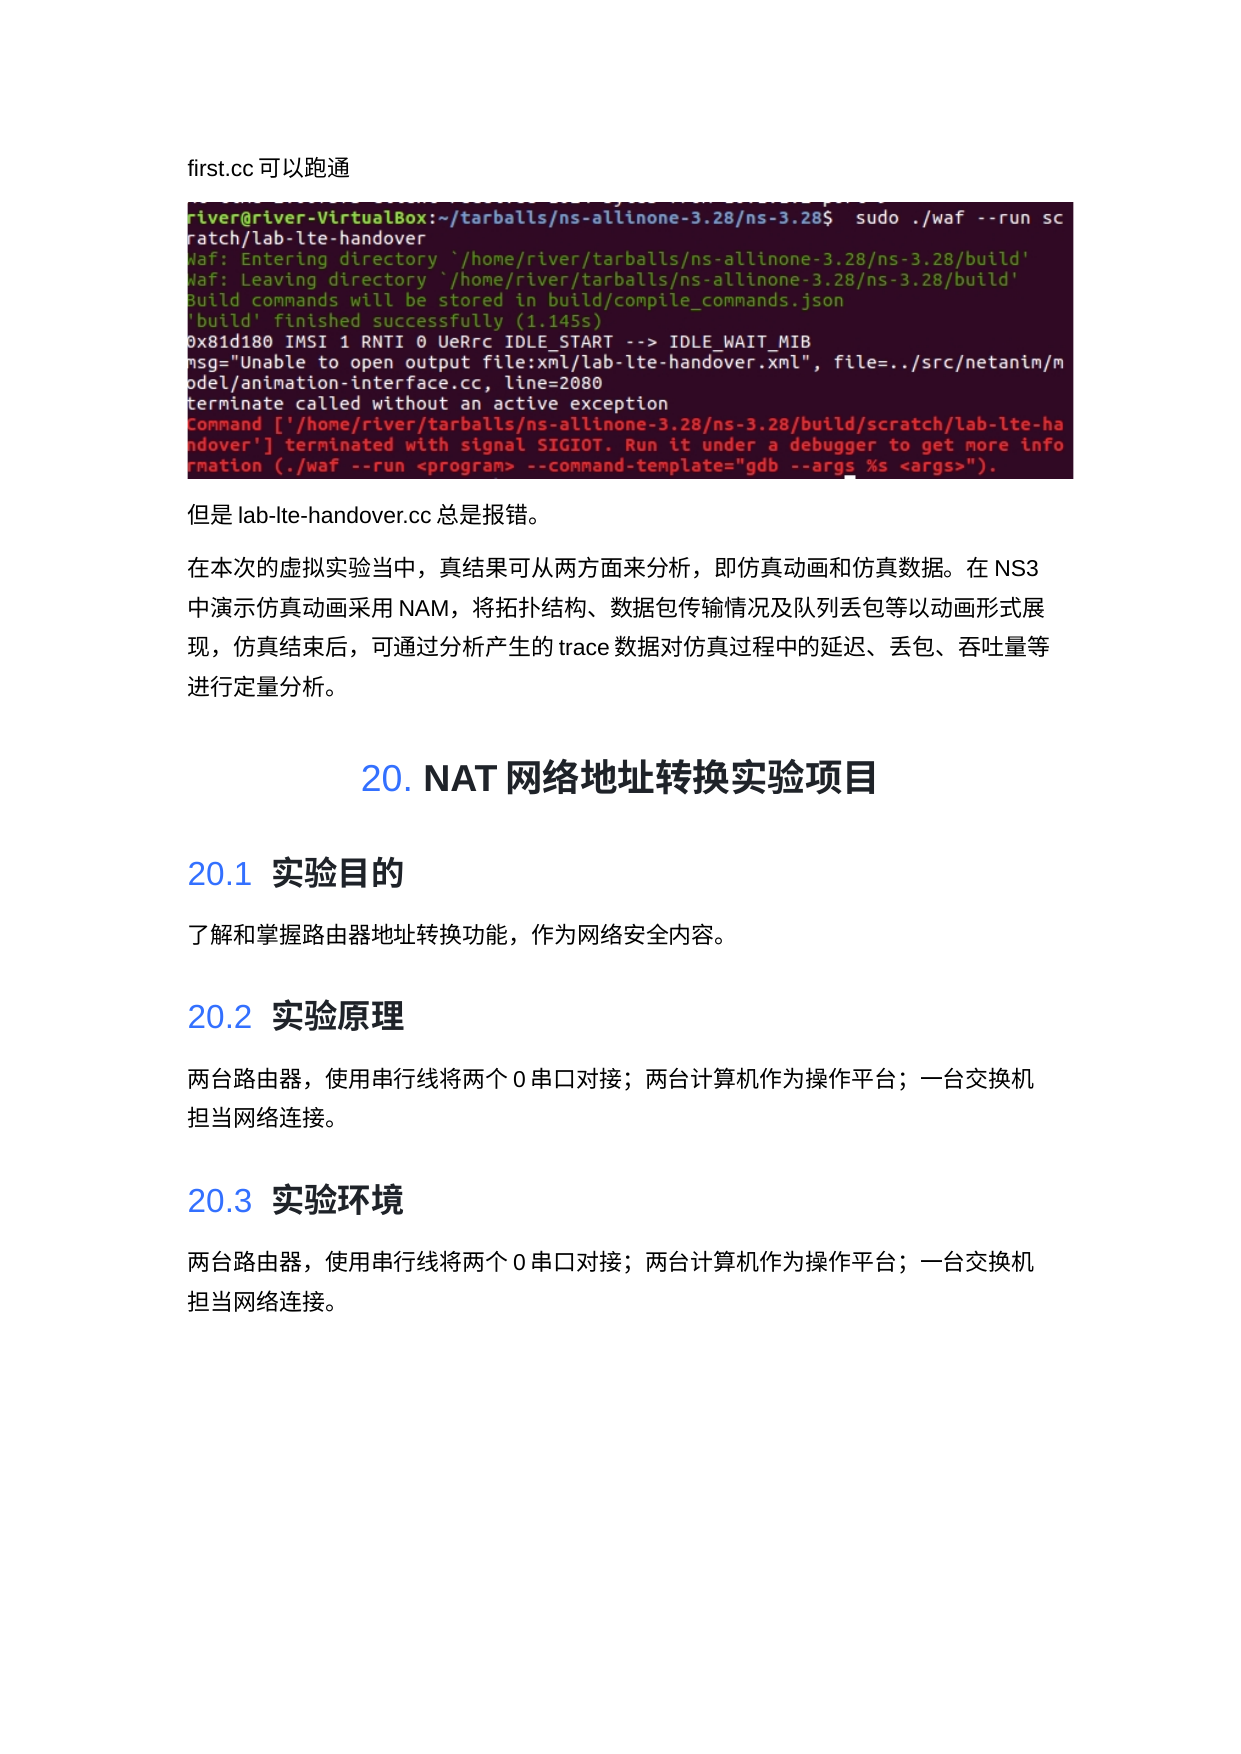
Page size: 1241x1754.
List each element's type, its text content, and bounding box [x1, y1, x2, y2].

text 两台路由器，使用串行线将两个0串口对接；两台计算机作为操作平台；一台交换机担当网络连接。 [187, 1061, 1053, 1133]
text 20.2 实验原理 [187, 990, 1053, 1038]
text 但是lab-lte-handover.cc总是报错。 [187, 497, 1053, 531]
text 在本次的虚拟实验当中，真结果可从两方面来分析，即仿真动画和仿真数据。在NS3中演示仿真动画采用NAM，将拓扑结构、数据包传输情况及队列丢包等以动画形式展现，仿真结束后，可通过分析产生的trace数据对仿真过程中的延迟、丢包、吞吐量等进行定量分析。 [187, 549, 1053, 702]
text 20.1 实验目的 [187, 847, 1053, 895]
text 两台路由器，使用串行线将两个0串口对接；两台计算机作为操作平台；一台交换机担当网络连接。 [187, 1244, 1053, 1317]
text first.cc可以跑通 [187, 150, 1053, 183]
text 了解和掌握路由器地址转换功能，作为网络安全内容。 [187, 917, 1053, 950]
text 20.3 实验环境 [187, 1173, 1053, 1222]
text 20. NAT网络地址转换实验项目 [187, 748, 1053, 803]
picture [187, 202, 1074, 479]
